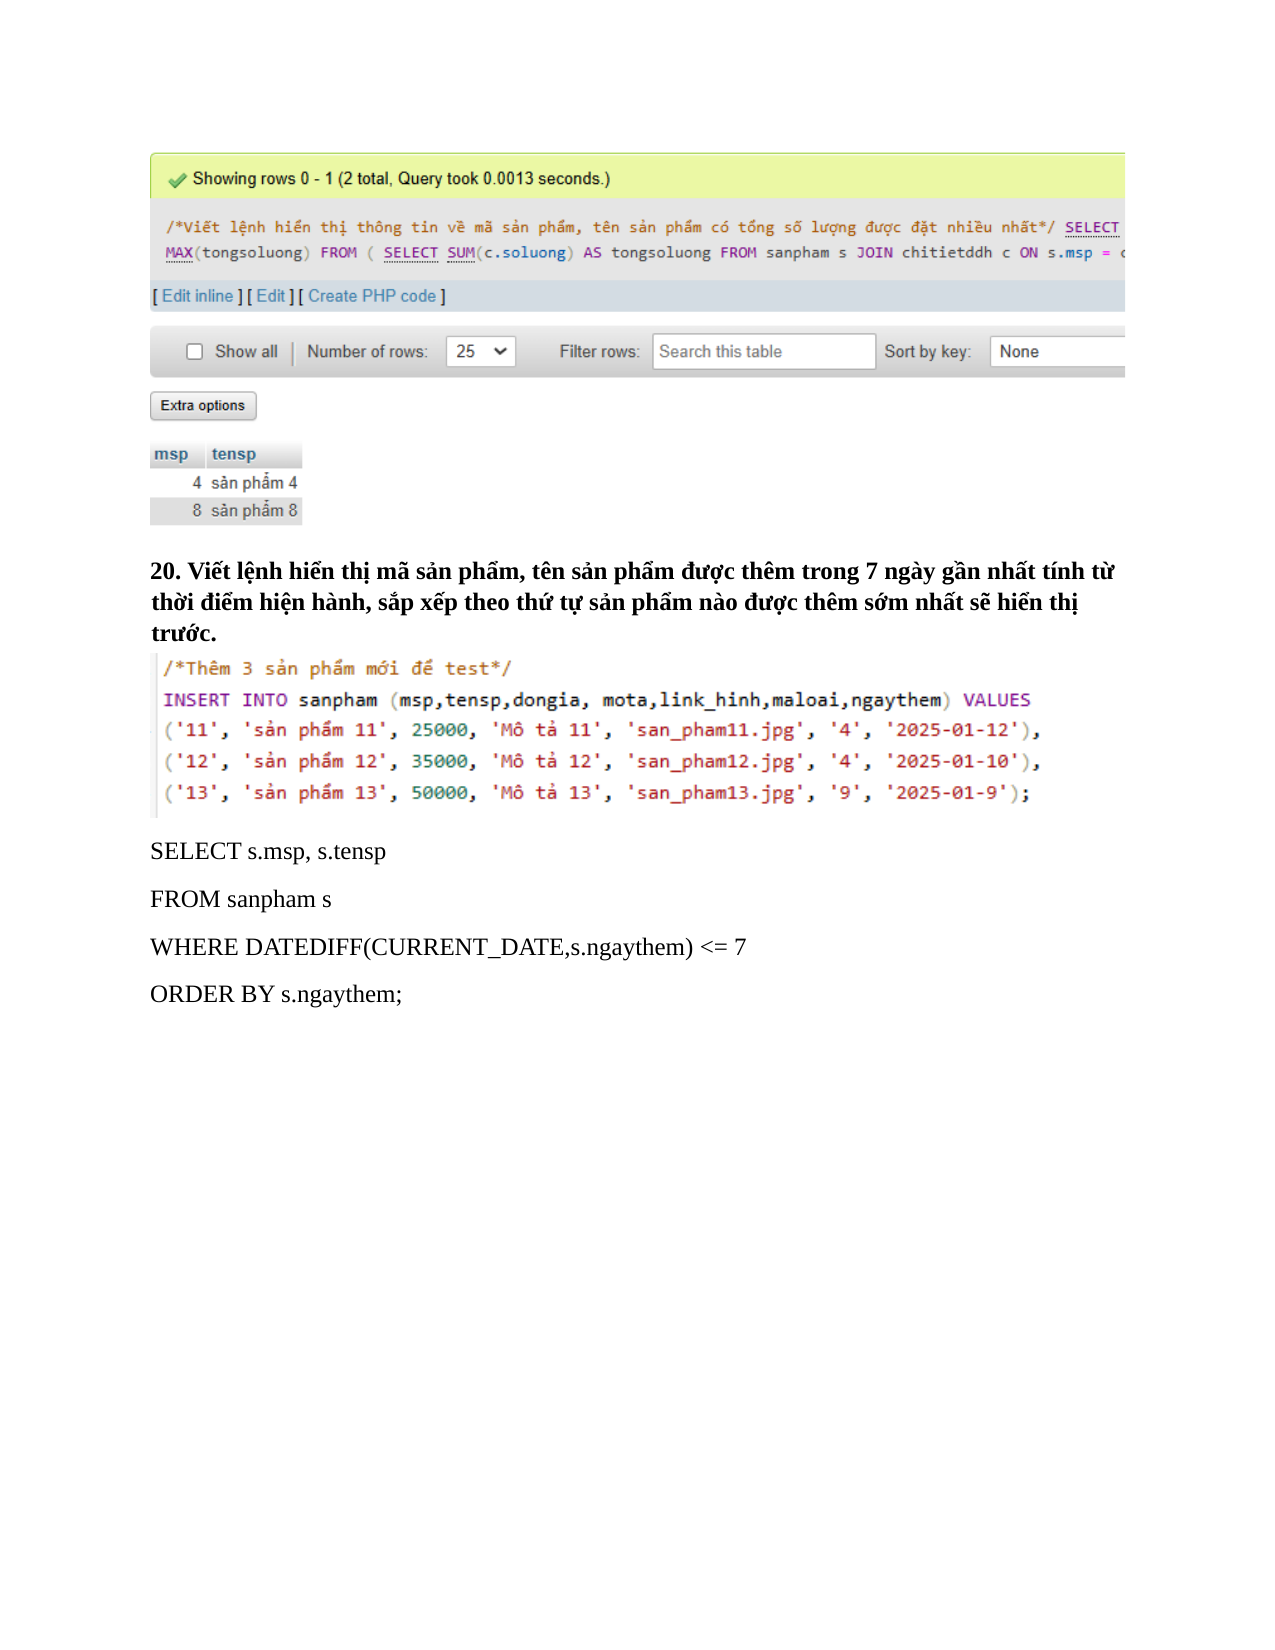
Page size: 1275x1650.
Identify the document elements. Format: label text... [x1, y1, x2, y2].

picture [150, 653, 1097, 818]
text SELECT s.msp, s.tensp [150, 836, 1125, 865]
text FROM sanpham s [150, 884, 1125, 913]
text ORDER BY s.ngaythem; [150, 979, 1125, 1008]
subtitle 20. Viết lệnh hiển thị mã sản phẩm, tên sản phẩm được thêm trong 7 ngày gần nhất tính từ thời điểm hiện hành, sắp xếp theo thứ tự sản phẩm nào được thêm sớm nhất sẽ hiển thị trước. [150, 556, 1125, 647]
text WHERE DATEDIFF(CURRENT_DATE,s.ngaythem) <= 7 [150, 932, 1125, 961]
picture [150, 150, 1125, 538]
